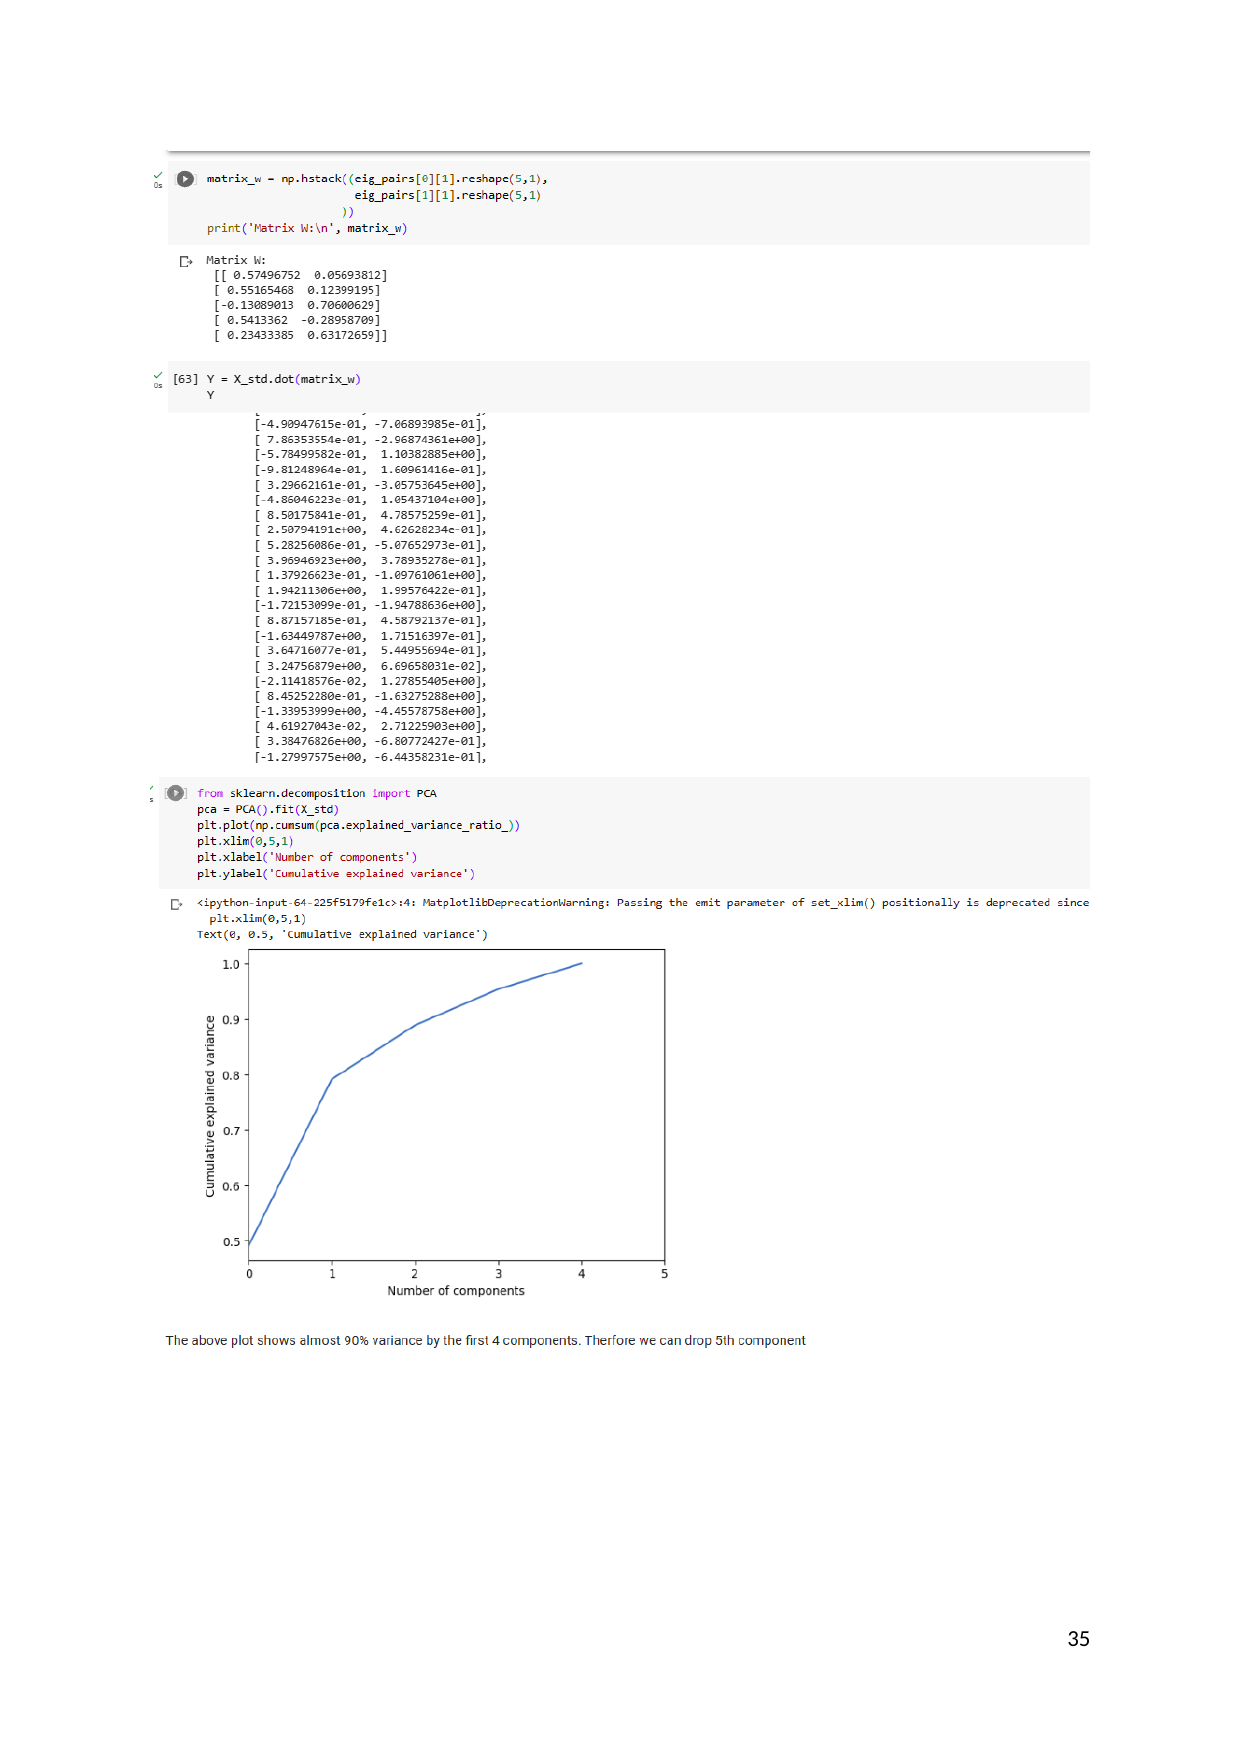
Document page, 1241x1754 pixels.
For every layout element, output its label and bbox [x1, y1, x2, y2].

picture [150, 150, 1091, 1353]
